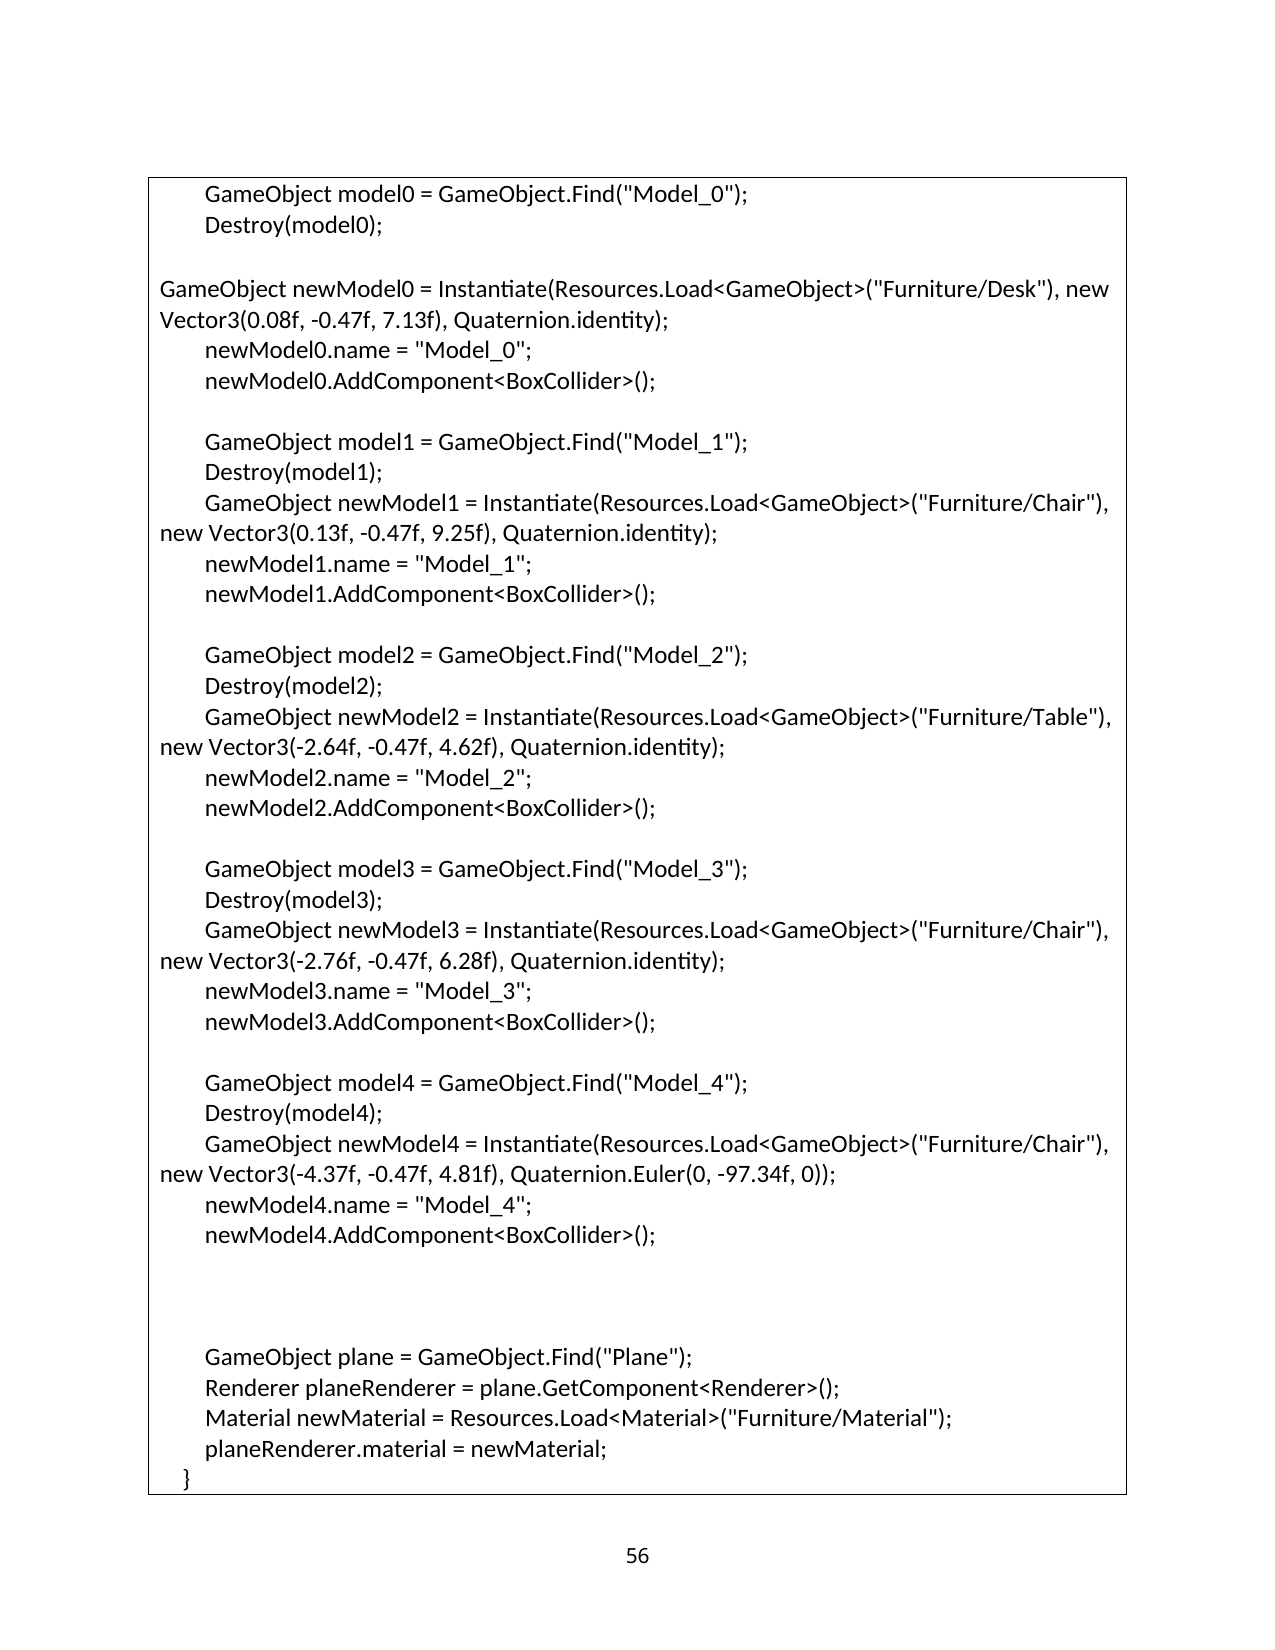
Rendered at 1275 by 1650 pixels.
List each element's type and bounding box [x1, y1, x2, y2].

table_header [149, 178, 1126, 1494]
